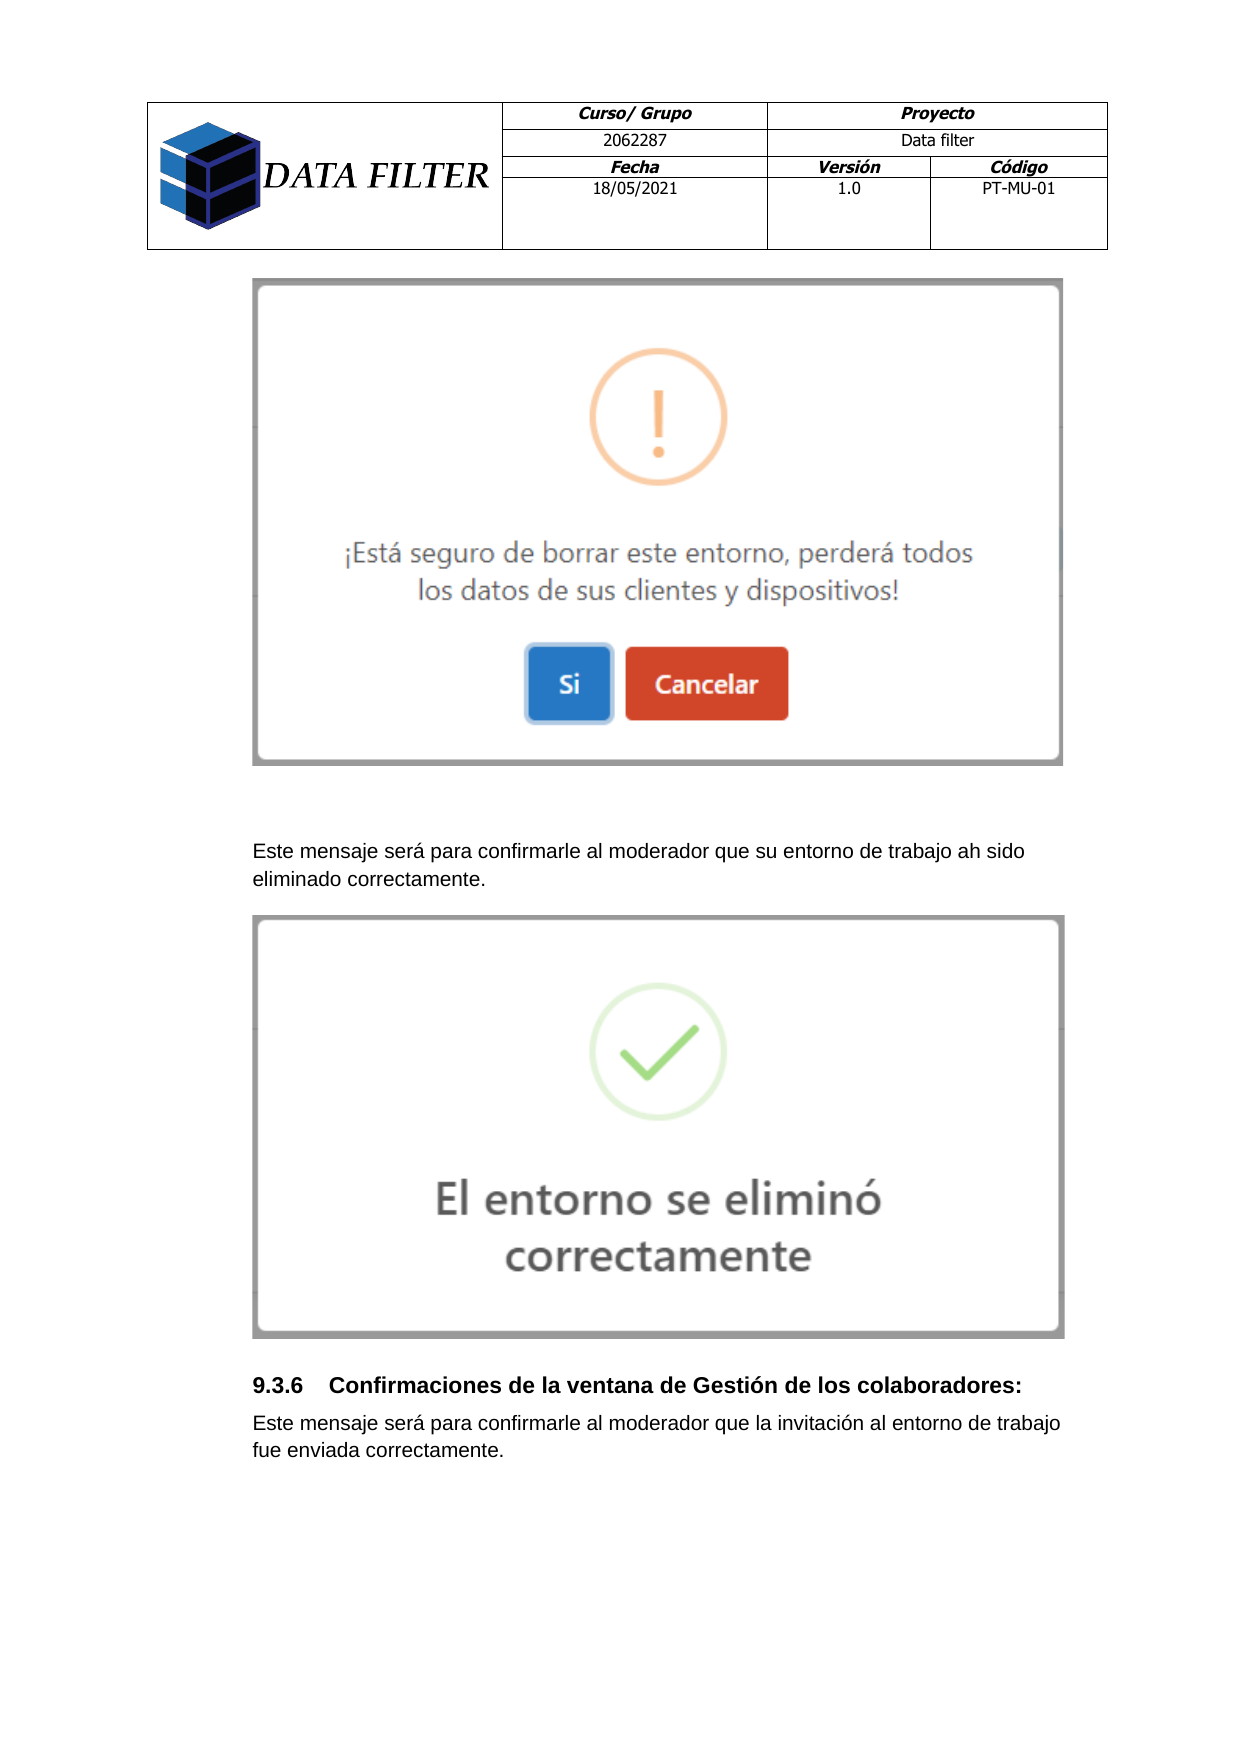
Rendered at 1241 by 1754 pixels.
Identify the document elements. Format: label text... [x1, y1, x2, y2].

subtitle 9.3.6 Confirmaciones de la ventana de Gestión de los colaboradores: [252, 1372, 1063, 1398]
text Este mensaje será para confirmarle al moderador que la invitación al entorno de trabajo fue enviada correctamente. [252, 1410, 1063, 1462]
picture [252, 278, 1064, 766]
picture [160, 122, 490, 230]
picture [252, 915, 1065, 1339]
text Este mensaje será para confirmarle al moderador que su entorno de trabajo ah sido eliminado correctamente. [252, 839, 1063, 891]
